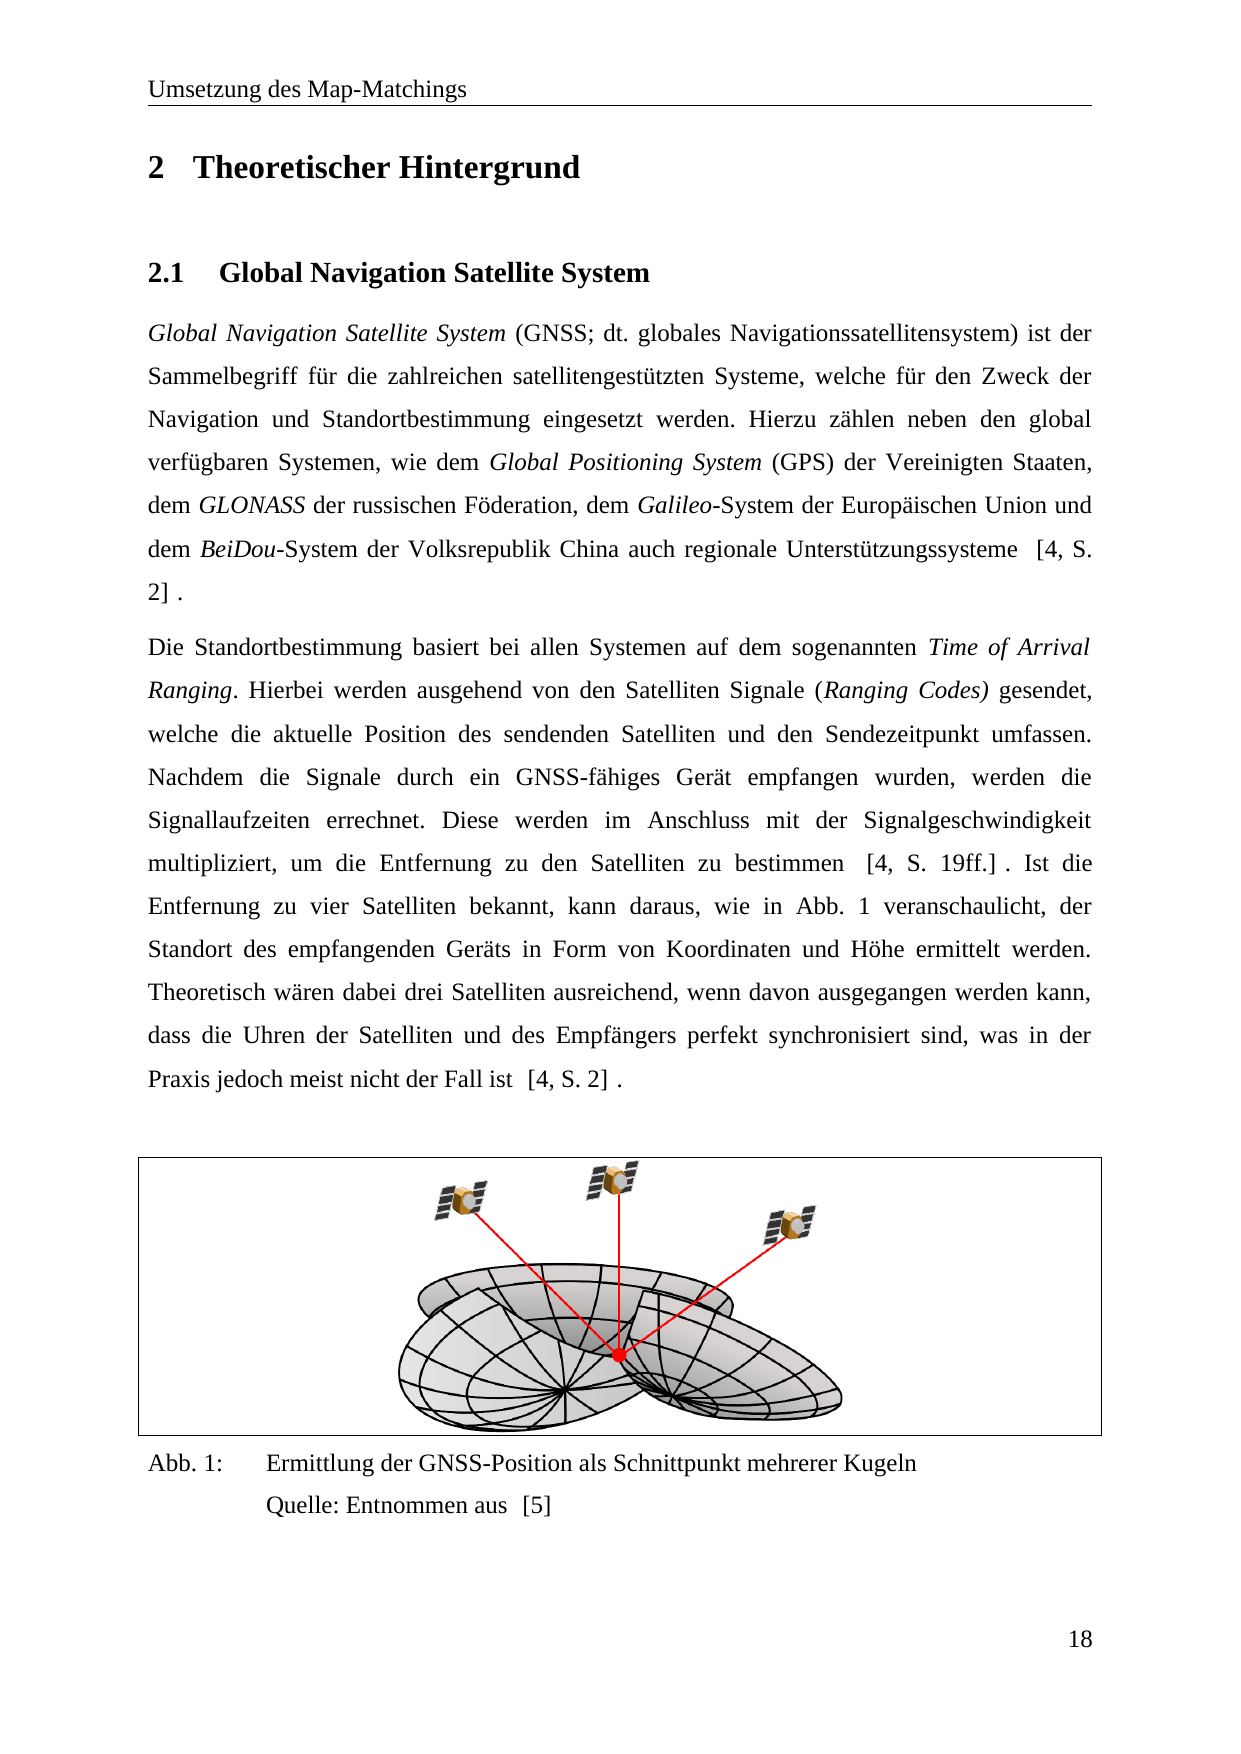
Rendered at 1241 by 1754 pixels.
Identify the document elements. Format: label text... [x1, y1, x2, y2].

picture [397, 1160, 843, 1433]
text Die Standortbestimmung basiert bei allen Systemen auf dem sogenannten Time of Arrival Ranging. Hierbei werden ausgehend von den Satelliten Signale (Ranging Codes) gesendet, welche die aktuelle Position des sendenden Satelliten und den Sendezeitpunkt umfassen. Nachdem die Signale durch ein GNSS-fähiges Gerät empfangen wurden, werden die Signallaufzeiten errechnet. Diese werden im Anschluss mit der Signalgeschwindigkeit multipliziert, um die Entfernung zu den Satelliten zu bestimmen . Ist die Entfernung zu vier Satelliten bekannt, kann daraus, wie in Abb. 1 veranschaulicht, der Standort des empfangenden Geräts in Form von Koordinaten und Höhe ermittelt werden. Theoretisch wären dabei drei Satelliten ausreichend, wenn davon ausgegangen werden kann, dass die Uhren der Satelliten und des Empfängers perfekt synchronisiert sind, was in der Praxis jedoch meist nicht der Fall ist . [148, 632, 1092, 1092]
subtitle Global Navigation Satellite System [148, 255, 1092, 289]
subtitle Theoretischer Hintergrund [148, 148, 1092, 186]
text Quelle: Entnommen aus [148, 1490, 1092, 1518]
text Global Navigation Satellite System (GNSS; dt. globales Navigationssatellitensystem) ist der Sammelbegriff für die zahlreichen satellitengestützten Systeme, welche für den Zweck der Navigation und Standortbestimmung eingesetzt werden. Hierzu zählen neben den global verfügbaren Systemen, wie dem Global Positioning System (GPS) der Vereinigten Staaten, dem GLONASS der russischen Föderation, dem Galileo-System der Europäischen Union und dem BeiDou-System der Volksrepublik China auch regionale Unterstützungssysteme . [148, 318, 1092, 606]
